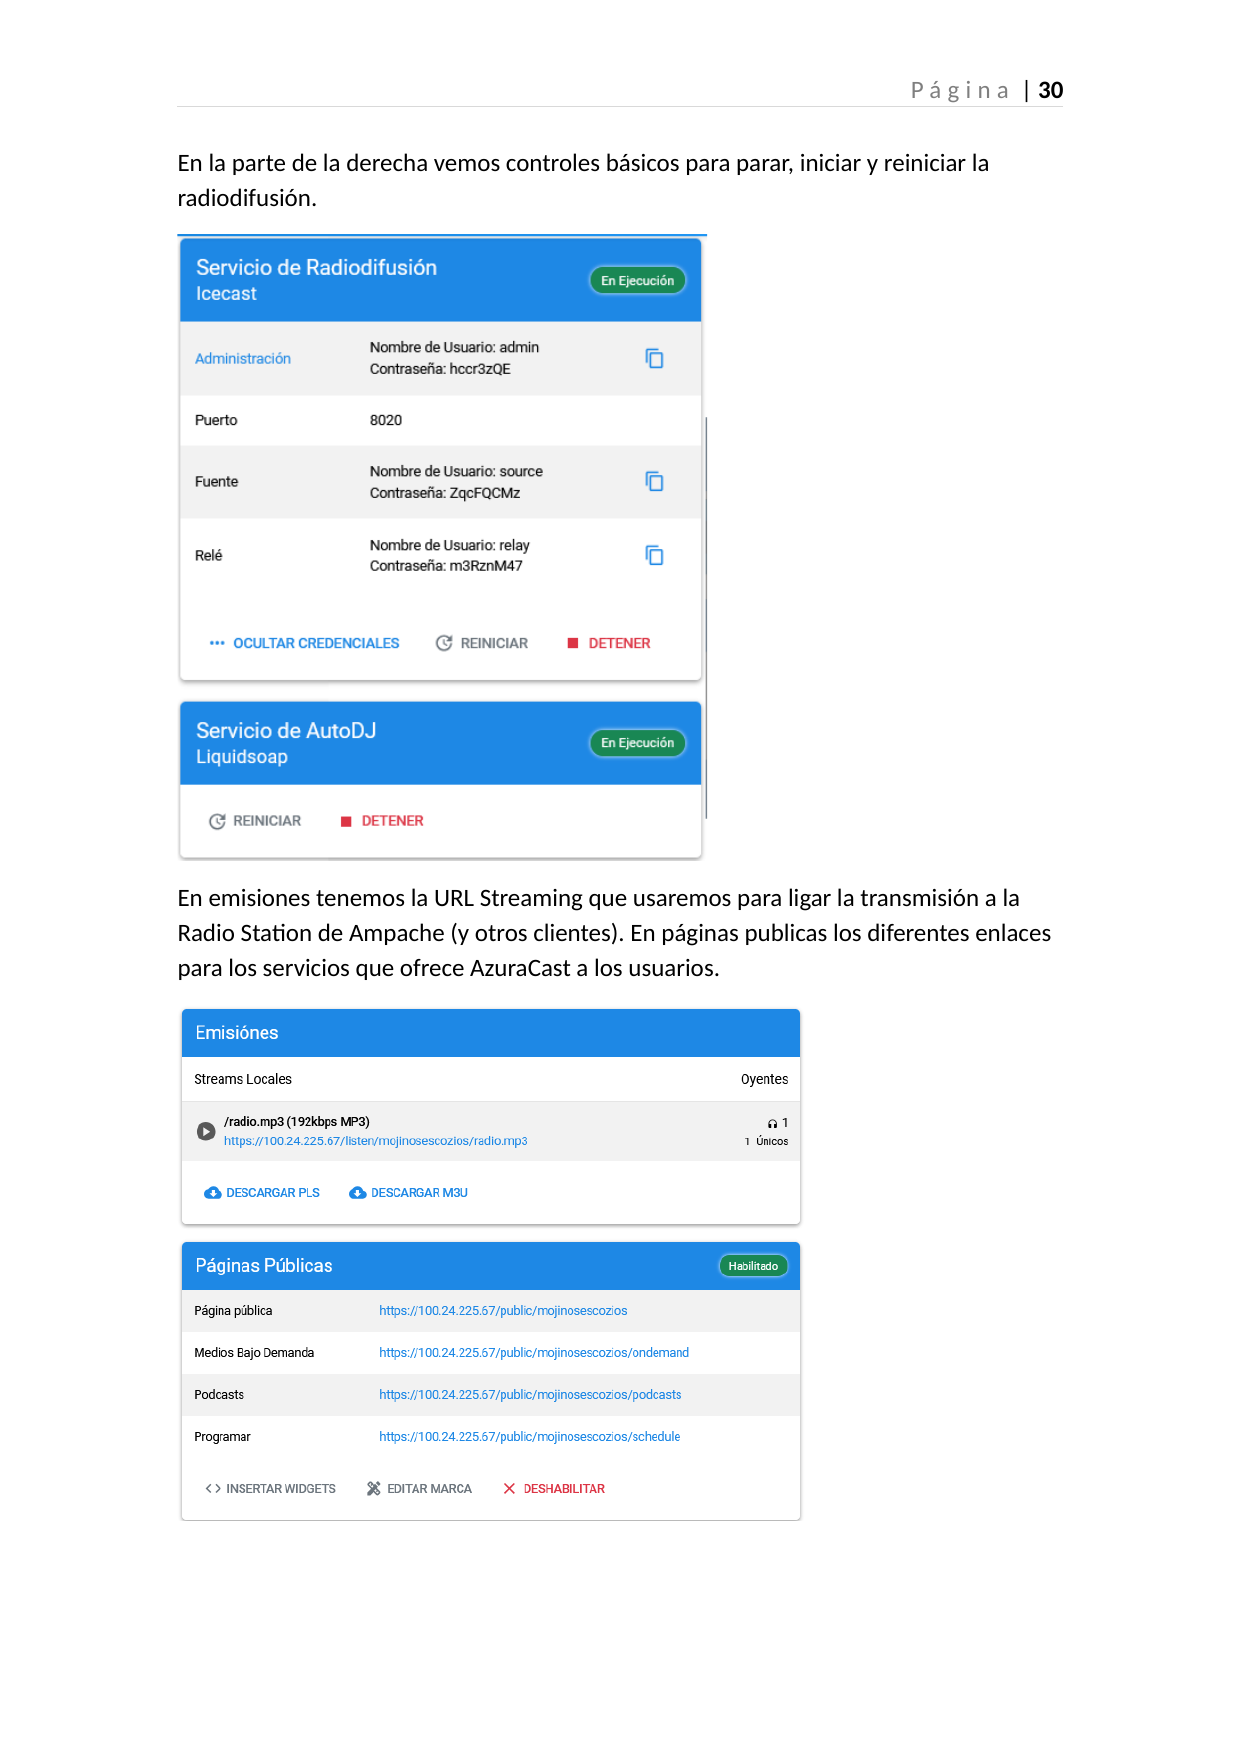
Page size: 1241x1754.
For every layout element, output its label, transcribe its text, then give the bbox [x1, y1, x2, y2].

text En la parte de la derecha vemos controles básicos para parar, iniciar y reiniciar la radiodifusión. [177, 148, 1063, 213]
picture [177, 234, 708, 861]
text En emisiones tenemos la URL Streaming que usaremos para ligar la transmisión a la Radio Station de Ampache (y otros clientes). En páginas publicas los diferentes enlaces para los servicios que ofrece AzuraCast a los usuarios. [177, 882, 1063, 982]
picture [177, 1003, 809, 1521]
